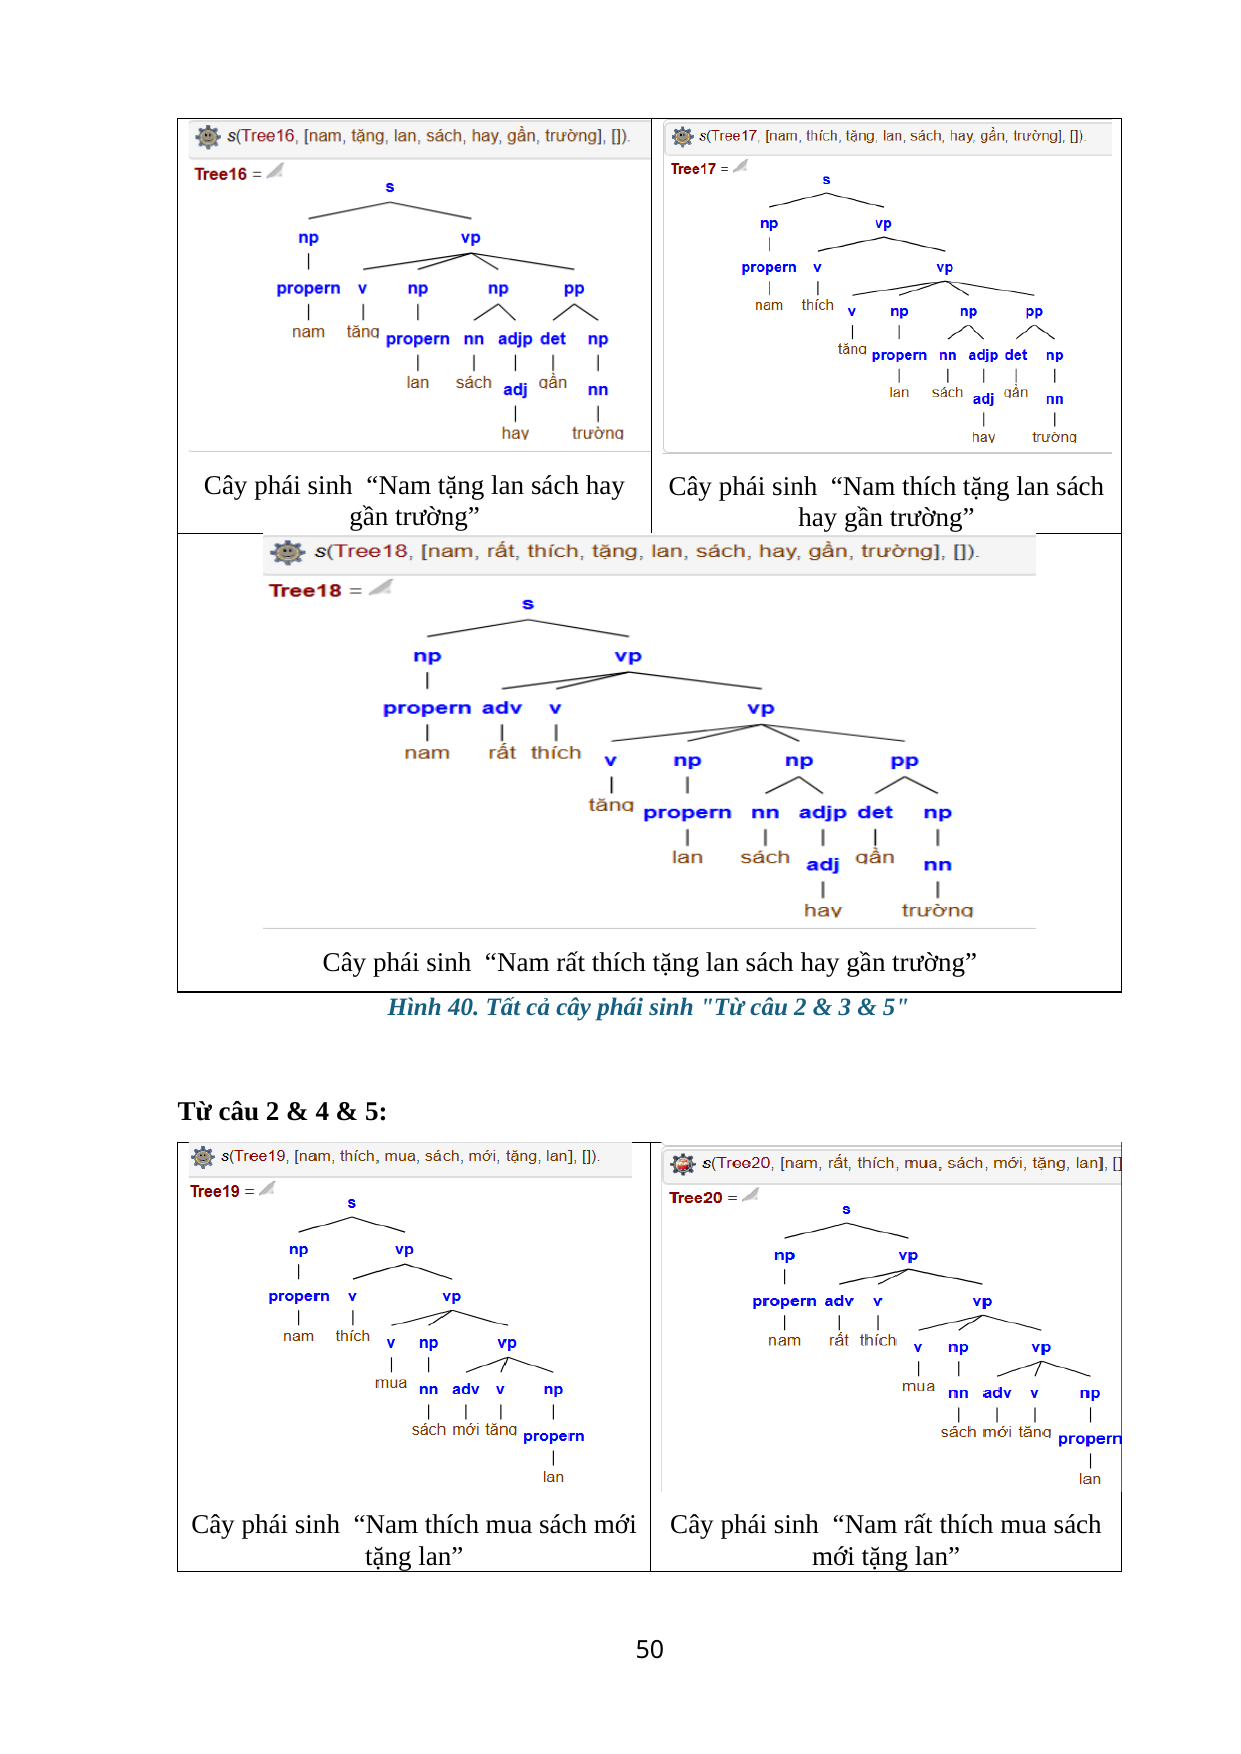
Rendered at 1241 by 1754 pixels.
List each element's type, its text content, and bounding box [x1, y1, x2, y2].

text Từ câu 2 & 4 & 5: [177, 1095, 1122, 1126]
picture [188, 119, 651, 452]
picture [662, 119, 1113, 454]
table_cell Cây phái sinh “Nam rất thích tặng lan sách hay gần trường” [178, 534, 1121, 991]
table_cell Cây phái sinh “Nam tặng lan sách hay gần trường” [178, 119, 651, 532]
table_header Cây phái sinh “Nam rất thích mua sách mới tặng lan” [651, 1143, 1121, 1571]
picture [661, 1142, 1122, 1492]
text Hình 40. Tất cả cây phái sinh "Từ câu 2 & 3 & 5" [177, 993, 1122, 1021]
picture [188, 1142, 633, 1492]
table_header Cây phái sinh “Nam thích mua sách mới tặng lan” [178, 1143, 650, 1571]
picture [263, 533, 1037, 929]
table_cell Cây phái sinh “Nam thích tặng lan sách hay gần trường” [652, 119, 1121, 532]
